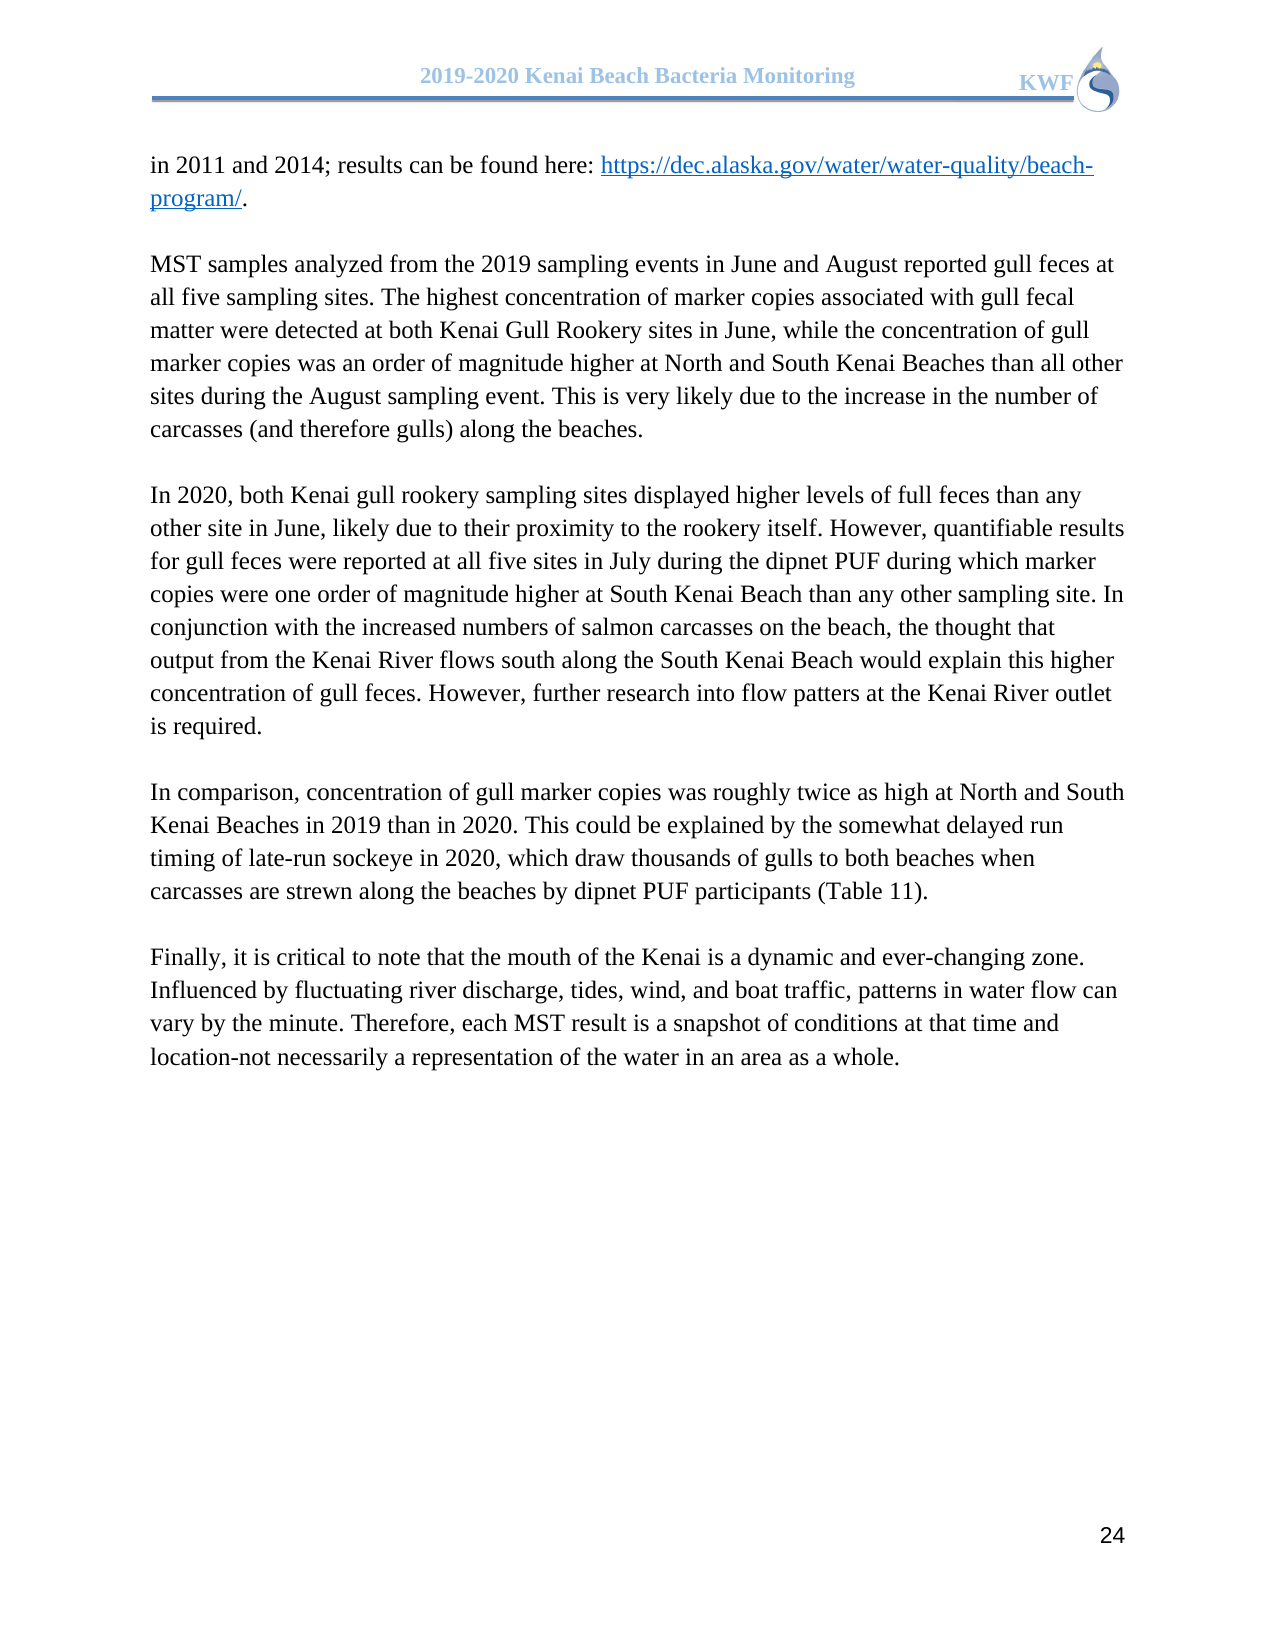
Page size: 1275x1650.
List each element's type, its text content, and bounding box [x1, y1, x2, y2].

text In 2020, both Kenai gull rookery sampling sites displayed higher levels of full feces than any other site in June, likely due to their proximity to the rookery itself. However, quantifiable results for gull feces were reported at all five sites in July during the dipnet PUF during which marker copies were one order of magnitude higher at South Kenai Beach than any other sampling site. In conjunction with the increased numbers of salmon carcasses on the beach, the thought that output from the Kenai River flows south along the South Kenai Beach would explain this higher concentration of gull feces. However, further research into flow patters at the Kenai River outlet is required. [150, 480, 1125, 740]
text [150, 150, 1125, 212]
text Finally, it is critical to note that the mouth of the Kenai is a dynamic and ever-changing zone. Influenced by fluctuating river discharge, tides, wind, and boat traffic, patterns in water flow can vary by the minute. Therefore, each MST result is a snapshot of conditions at that time and location-not necessarily a representation of the water in an area as a whole. [150, 942, 1125, 1070]
text In comparison, concentration of gull marker copies was roughly twice as high at North and South Kenai Beaches in 2019 than in 2020. This could be explained by the somewhat delayed run timing of late-run sockeye in 2020, which draw thousands of gulls to both beaches when carcasses are strewn along the beaches by dipnet PUF participants (Table 11). [150, 777, 1125, 905]
picture [1074, 45, 1124, 112]
text MST samples analyzed from the 2019 sampling events in June and August reported gull feces at all five sampling sites. The highest concentration of marker copies associated with gull fecal matter were detected at both Kenai Gull Rookery sites in June, while the concentration of gull marker copies was an order of magnitude higher at North and South Kenai Beaches than all other sites during the August sampling event. This is very likely due to the increase in the number of carcasses (and therefore gulls) along the beaches. [150, 249, 1125, 443]
